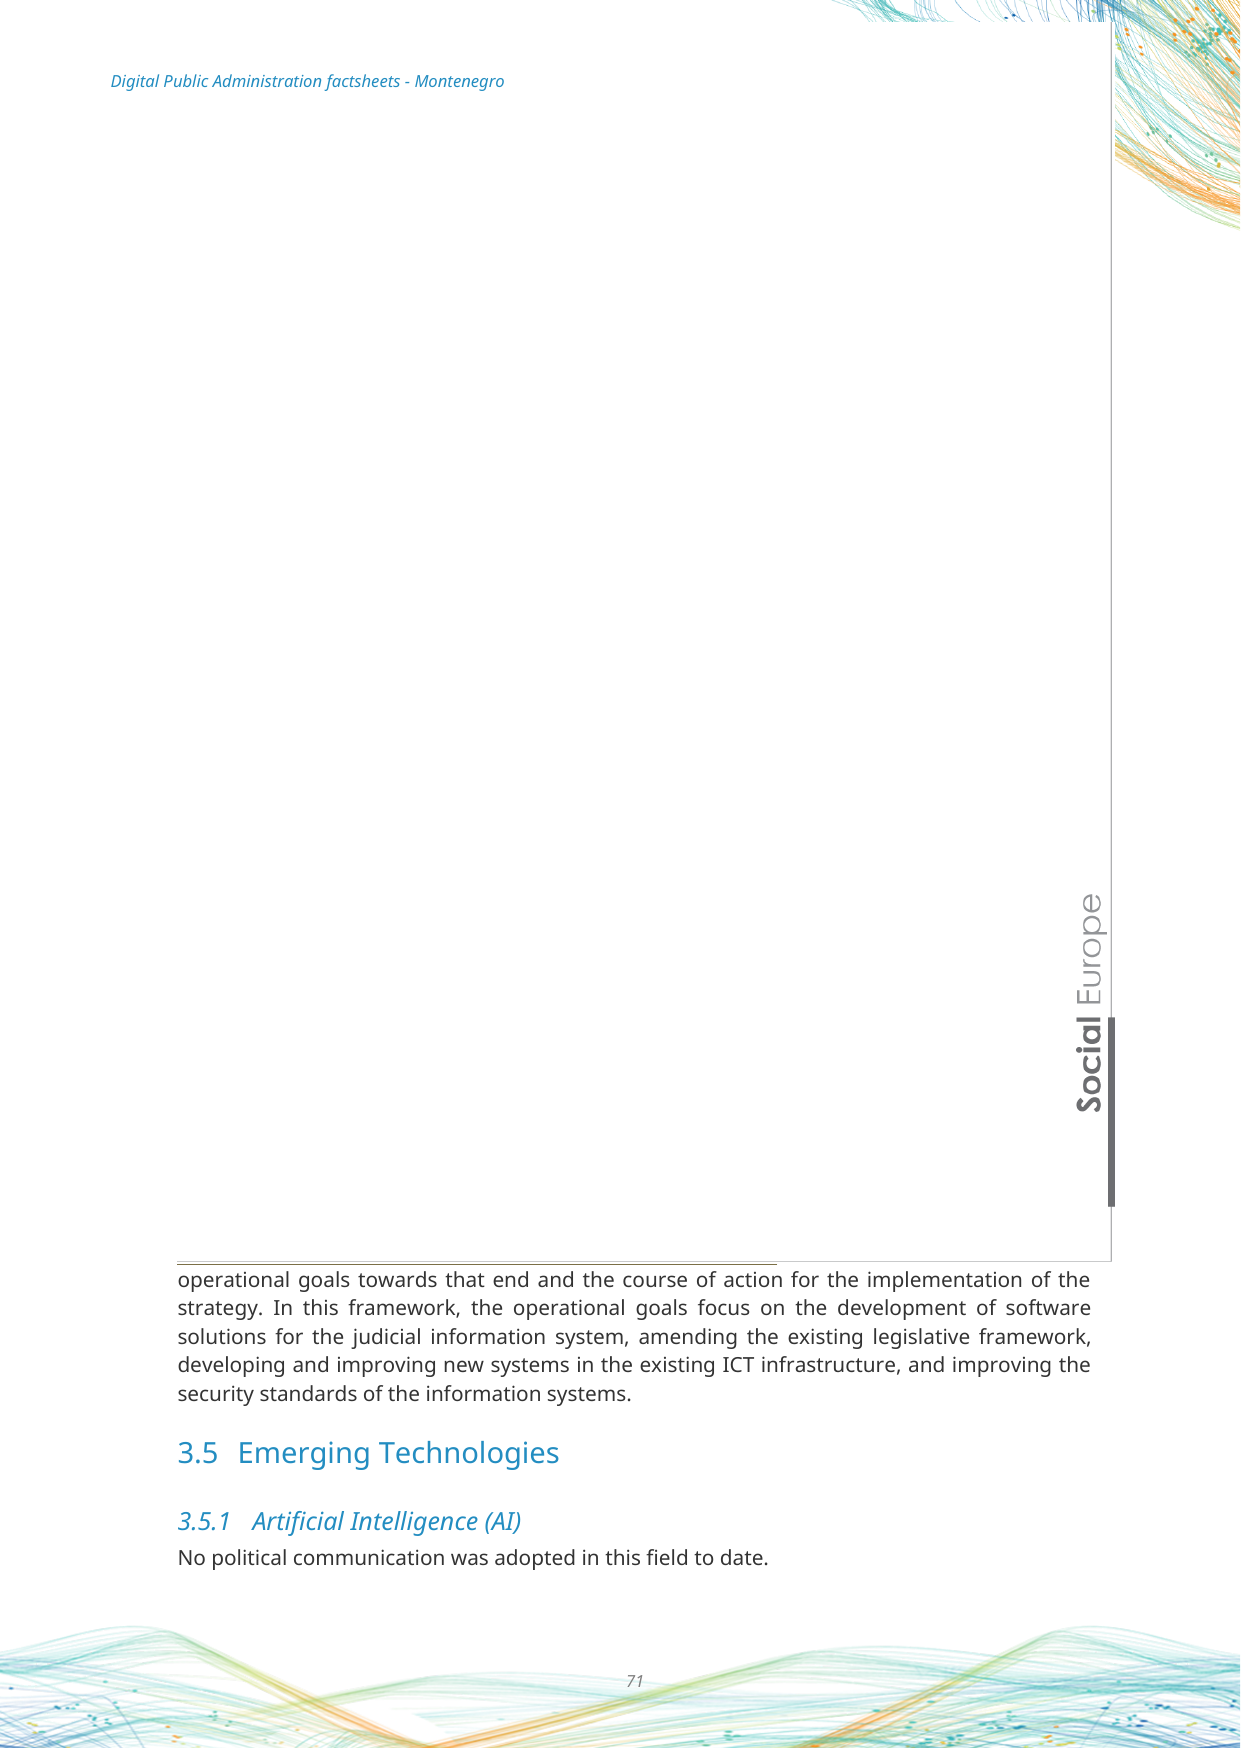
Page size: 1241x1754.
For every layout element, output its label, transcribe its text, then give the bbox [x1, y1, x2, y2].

picture [177, 0, 1241, 1262]
picture [0, 1601, 1241, 1748]
subtitle Artificial Intelligence (AI) [177, 1503, 1092, 1537]
text No political communication was adopted in this field to date. [177, 1543, 1092, 1572]
subtitle Emerging Technologies [177, 1432, 1092, 1472]
text The new Strategy for the Development of the Justice System Information and Communication Technology 2021–2023 was adopted by the Montenegrin government in October 2020. It sets out the directions for the future development of a single judicial information system, the operational goals towards that end and the course of action for the implementation of the strategy. In this framework, the operational goals focus on the development of software solutions for the judicial information system, amending the existing legislative framework, developing and improving new systems in the existing ICT infrastructure, and improving the security standards of the information systems. [177, 1265, 1092, 1407]
